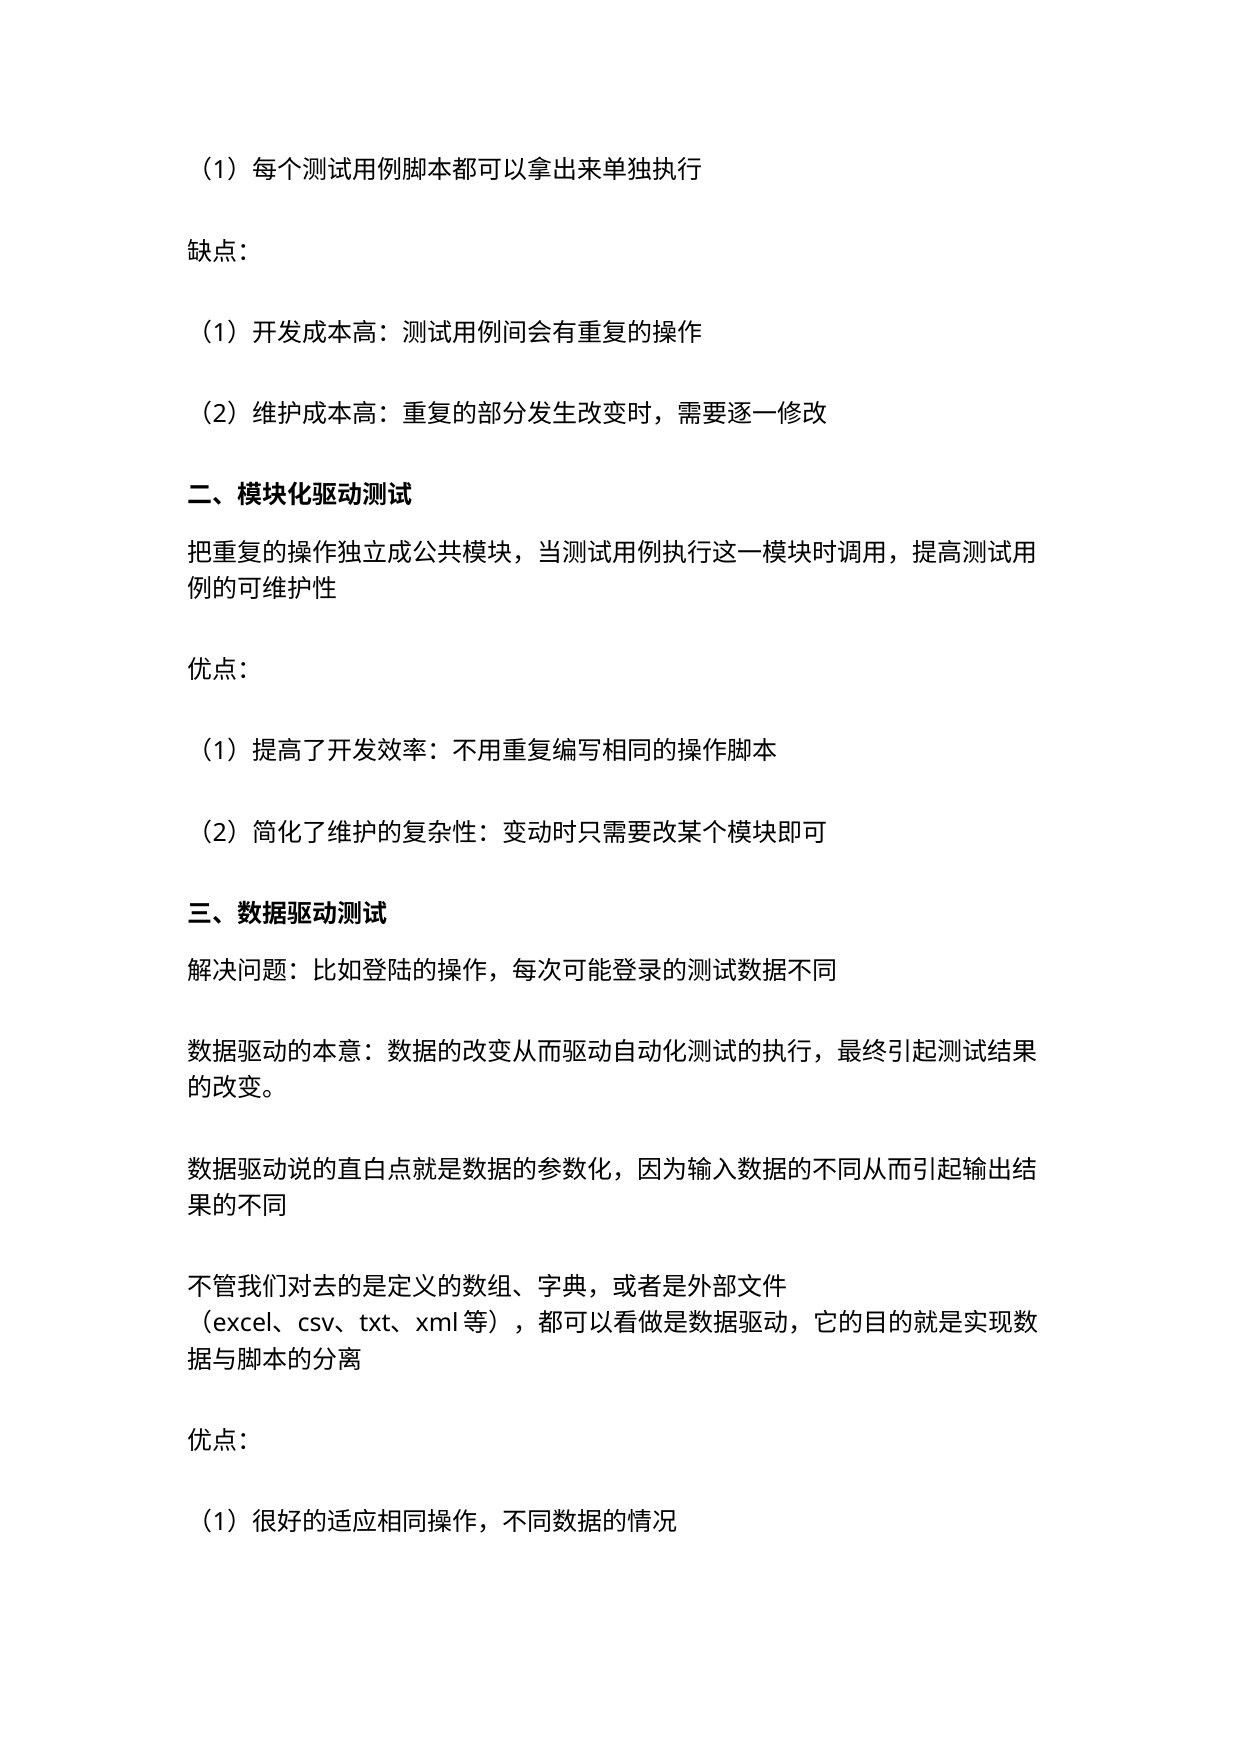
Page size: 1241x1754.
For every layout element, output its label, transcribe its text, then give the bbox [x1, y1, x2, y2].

text （2）维护成本高：重复的部分发生改变时，需要逐一修改 [187, 394, 1053, 430]
text （2）简化了维护的复杂性：变动时只需要改某个模块即可 [187, 812, 1053, 848]
text 数据驱动说的直白点就是数据的参数化，因为输入数据的不同从而引起输出结果的不同 [187, 1149, 1053, 1222]
text （1）很好的适应相同操作，不同数据的情况 [187, 1502, 1053, 1538]
text 不管我们对去的是定义的数组、字典，或者是外部文件（excel、csv、txt、xml等），都可以看做是数据驱动，它的目的就是实现数据与脚本的分离 [187, 1267, 1053, 1375]
text 解决问题：比如登陆的操作，每次可能登录的测试数据不同 [187, 950, 1053, 987]
text 三、数据驱动测试 [187, 893, 1053, 929]
text 缺点： [187, 231, 1053, 267]
text （1）每个测试用例脚本都可以拿出来单独执行 [187, 150, 1053, 186]
text 优点： [187, 649, 1053, 686]
text 数据驱动的本意：数据的改变从而驱动自动化测试的执行，最终引起测试结果的改变。 [187, 1032, 1053, 1104]
text 把重复的操作独立成公共模块，当测试用例执行这一模块时调用，提高测试用例的可维护性 [187, 532, 1053, 604]
text （1）提高了开发效率：不用重复编写相同的操作脚本 [187, 731, 1053, 767]
text （1）开发成本高：测试用例间会有重复的操作 [187, 312, 1053, 349]
text 二、模块化驱动测试 [187, 475, 1053, 511]
text 优点： [187, 1420, 1053, 1457]
